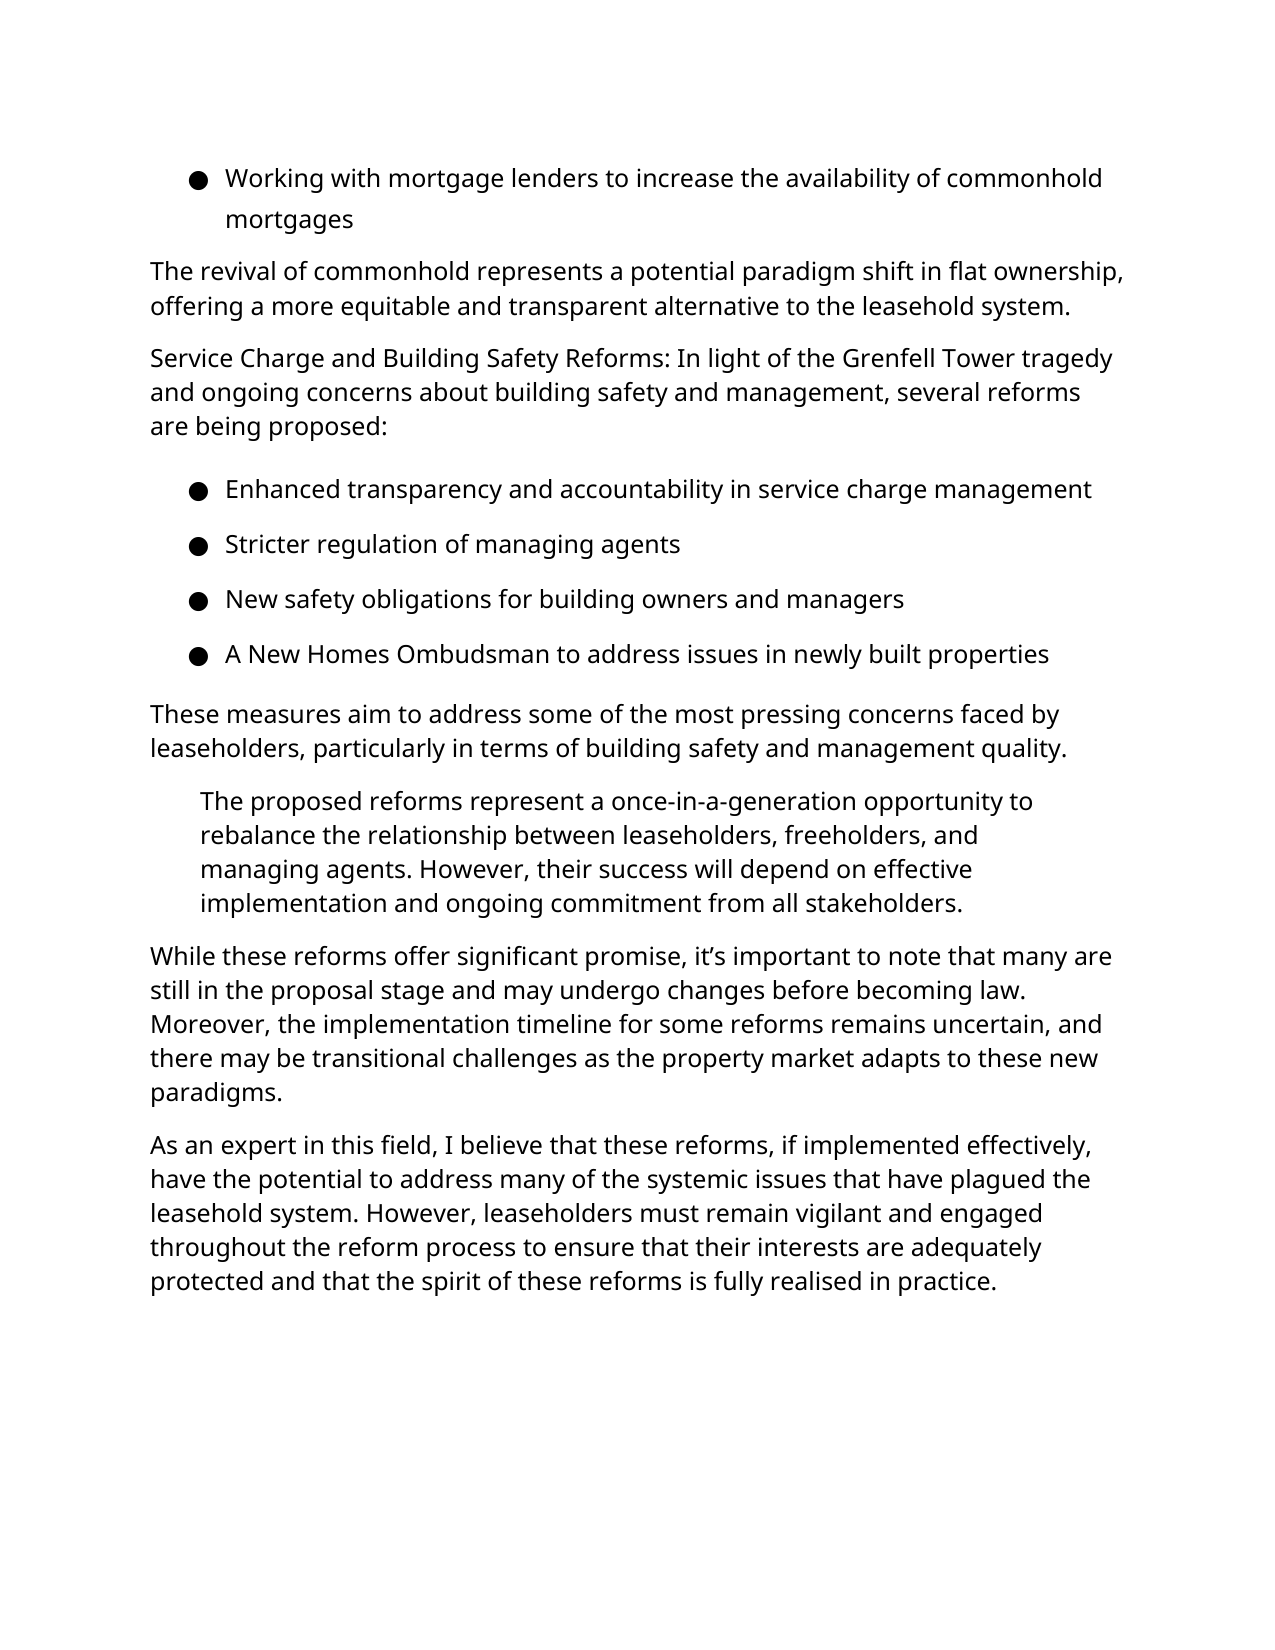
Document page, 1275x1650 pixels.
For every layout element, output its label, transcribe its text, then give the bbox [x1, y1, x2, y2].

text These measures aim to address some of the most pressing concerns faced by leaseholders, particularly in terms of building safety and management quality. [150, 697, 1125, 765]
list A New Homes Ombudsman to address issues in newly built properties [187, 627, 1125, 678]
list New safety obligations for building owners and managers [187, 572, 1125, 623]
list Working with mortgage lenders to increase the availability of commonhold mortgages [187, 150, 1125, 235]
text Service Charge and Building Safety Reforms: In light of the Grenfell Tower tragedy and ongoing concerns about building safety and management, several reforms are being proposed: [150, 341, 1125, 443]
text The revival of commonhold represents a potential paradigm shift in flat ownership, offering a more equitable and transparent alternative to the leasehold system. [150, 254, 1125, 322]
text While these reforms offer significant promise, it’s important to note that many are still in the proposal stage and may undergo changes before becoming law. Moreover, the implementation timeline for some reforms remains uncertain, and there may be transitional challenges as the property market adapts to these new paradigms. [150, 939, 1125, 1109]
text As an expert in this field, I believe that these reforms, if implemented effectively, have the potential to address many of the systemic issues that have plagued the leasehold system. However, leaseholders must remain vigilant and engaged throughout the reform process to ensure that their interests are adequately protected and that the spirit of these reforms is fully realised in practice. [150, 1128, 1125, 1298]
text The proposed reforms represent a once-in-a-generation opportunity to rebalance the relationship between leaseholders, freeholders, and managing agents. However, their success will depend on effective implementation and ongoing commitment from all stakeholders. [200, 784, 1075, 920]
list Enhanced transparency and accountability in service charge management [187, 462, 1125, 513]
list Stricter regulation of managing agents [187, 517, 1125, 568]
